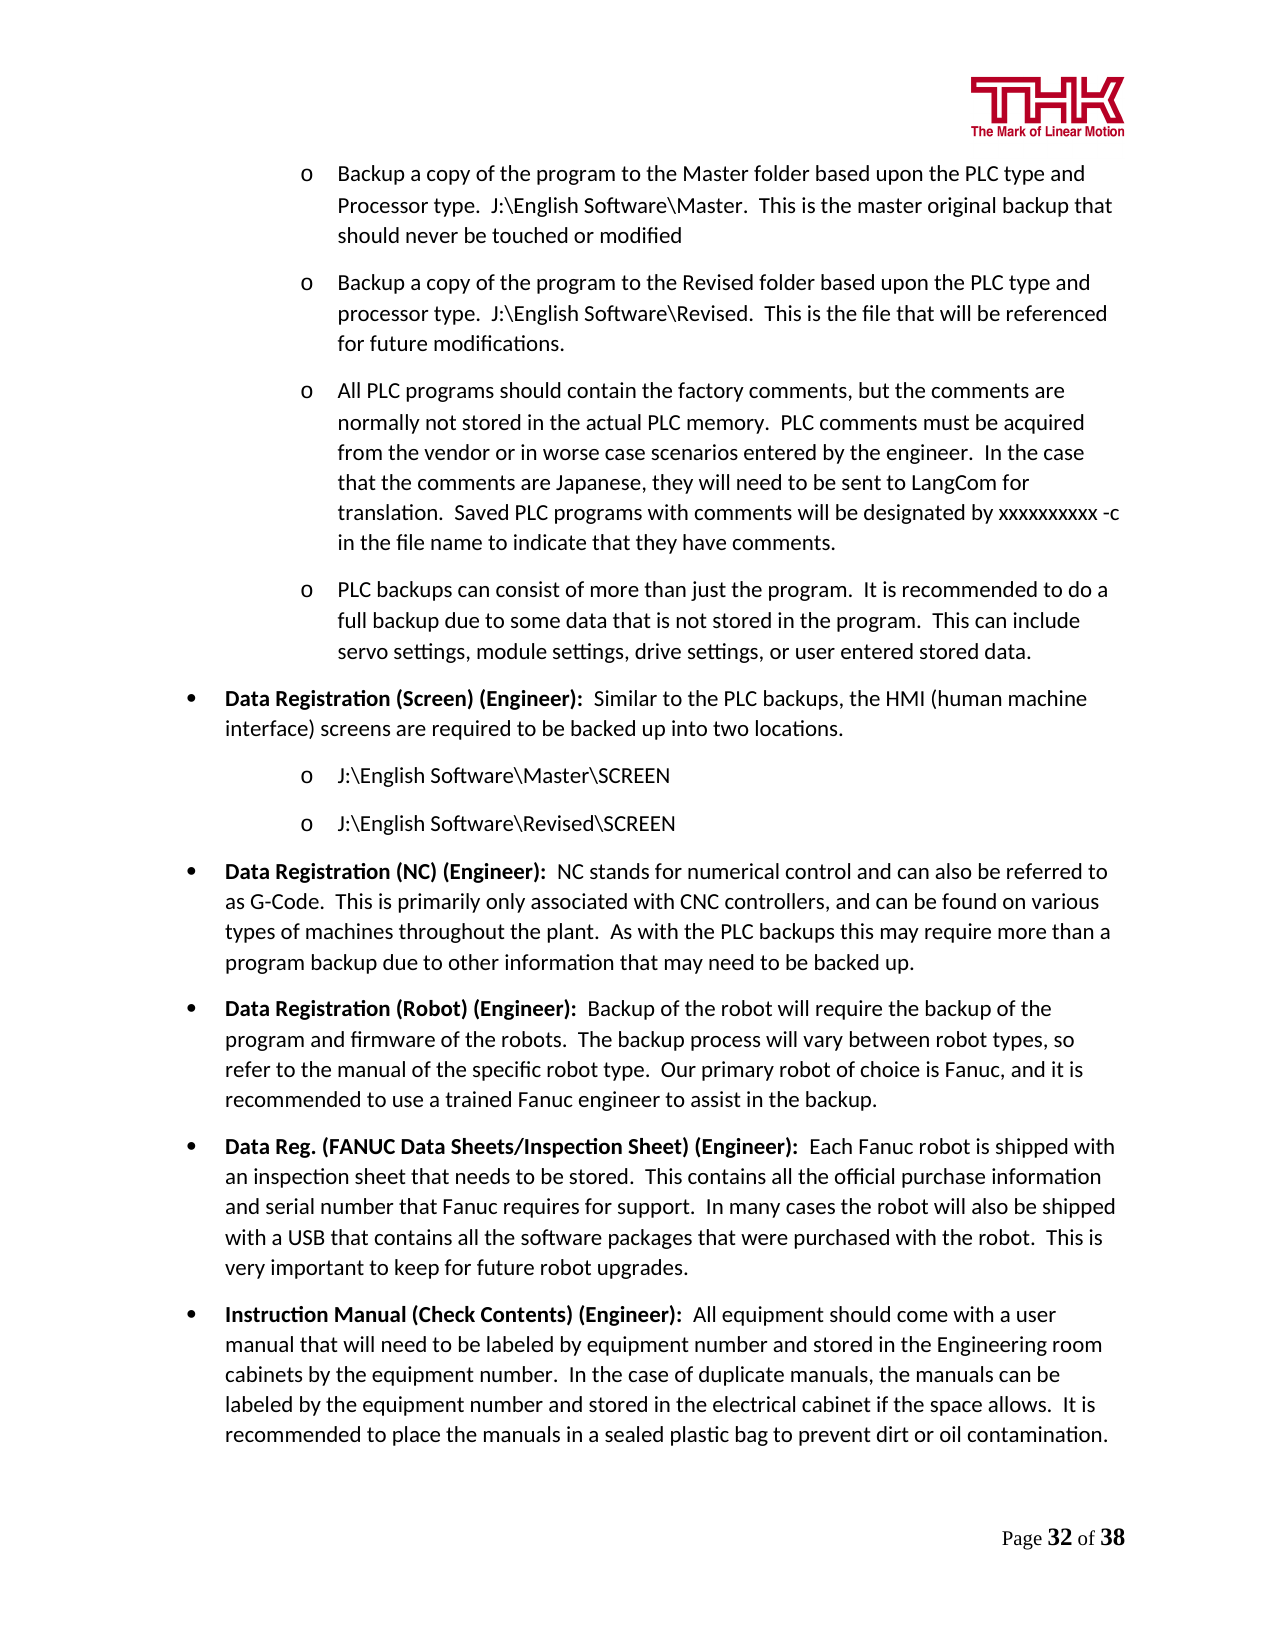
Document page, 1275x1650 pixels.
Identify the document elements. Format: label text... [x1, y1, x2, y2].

list Data Registration (NC) (Engineer): NC stands for numerical control and can also be referred to as G-Code. This is primarily only associated with CNC controllers, and can be found on various types of machines throughout the plant. As with the PLC backups this may require more than a program backup due to other information that may need to be backed up. [187, 857, 1125, 976]
list J:\English Software\Master\SCREEN [300, 761, 1125, 790]
list PLC backups can consist of more than just the program. It is recommended to do a full backup due to some data that is not stored in the program. This can include servo settings, module settings, drive settings, or user entered stored data. [300, 575, 1125, 665]
list Data Registration (Screen) (Engineer): Similar to the PLC backups, the HMI (human machine interface) screens are required to be backed up into two locations. [187, 684, 1125, 742]
list All PLC programs should contain the factory comments, but the comments are normally not stored in the actual PLC memory. PLC comments must be acquired from the vendor or in worse case scenarios entered by the engineer. In the case that the comments are Japanese, they will need to be sent to LangCom for translation. Saved PLC programs with comments will be designated by xxxxxxxxxx -c in the file name to indicate that they have comments. [300, 376, 1125, 556]
list Backup a copy of the program to the Master folder based upon the PLC type and Processor type. J:\English Software\Master. This is the master original backup that should never be touched or modified [300, 159, 1125, 249]
list J:\English Software\Revised\SCREEN [300, 809, 1125, 838]
list Data Reg. (FANUC Data Sheets/Inspection Sheet) (Engineer): Each Fanuc robot is shipped with an inspection sheet that needs to be stored. This contains all the official purchase information and serial number that Fanuc requires for support. In many cases the robot will also be shipped with a USB that contains all the software packages that were purchased with the robot. This is very important to keep for future robot upgrades. [187, 1132, 1125, 1281]
list Backup a copy of the program to the Revised folder based upon the PLC type and processor type. J:\English Software\Revised. This is the file that will be referenced for future modifications. [300, 268, 1125, 357]
picture [969, 75, 1125, 159]
list Data Registration (Robot) (Engineer): Backup of the robot will require the backup of the program and firmware of the robots. The backup process will vary between robot types, so refer to the manual of the specific robot type. Our primary robot of choice is Fanuc, and it is recommended to use a trained Fanuc engineer to assist in the backup. [187, 994, 1125, 1113]
list Instruction Manual (Check Contents) (Engineer): All equipment should come with a user manual that will need to be labeled by equipment number and stored in the Engineering room cabinets by the equipment number. In the case of duplicate manuals, the manuals can be labeled by the equipment number and stored in the electrical cabinet if the space allows. It is recommended to place the manuals in a sealed plastic bag to prevent dirt or oil contamination. [187, 1300, 1125, 1449]
